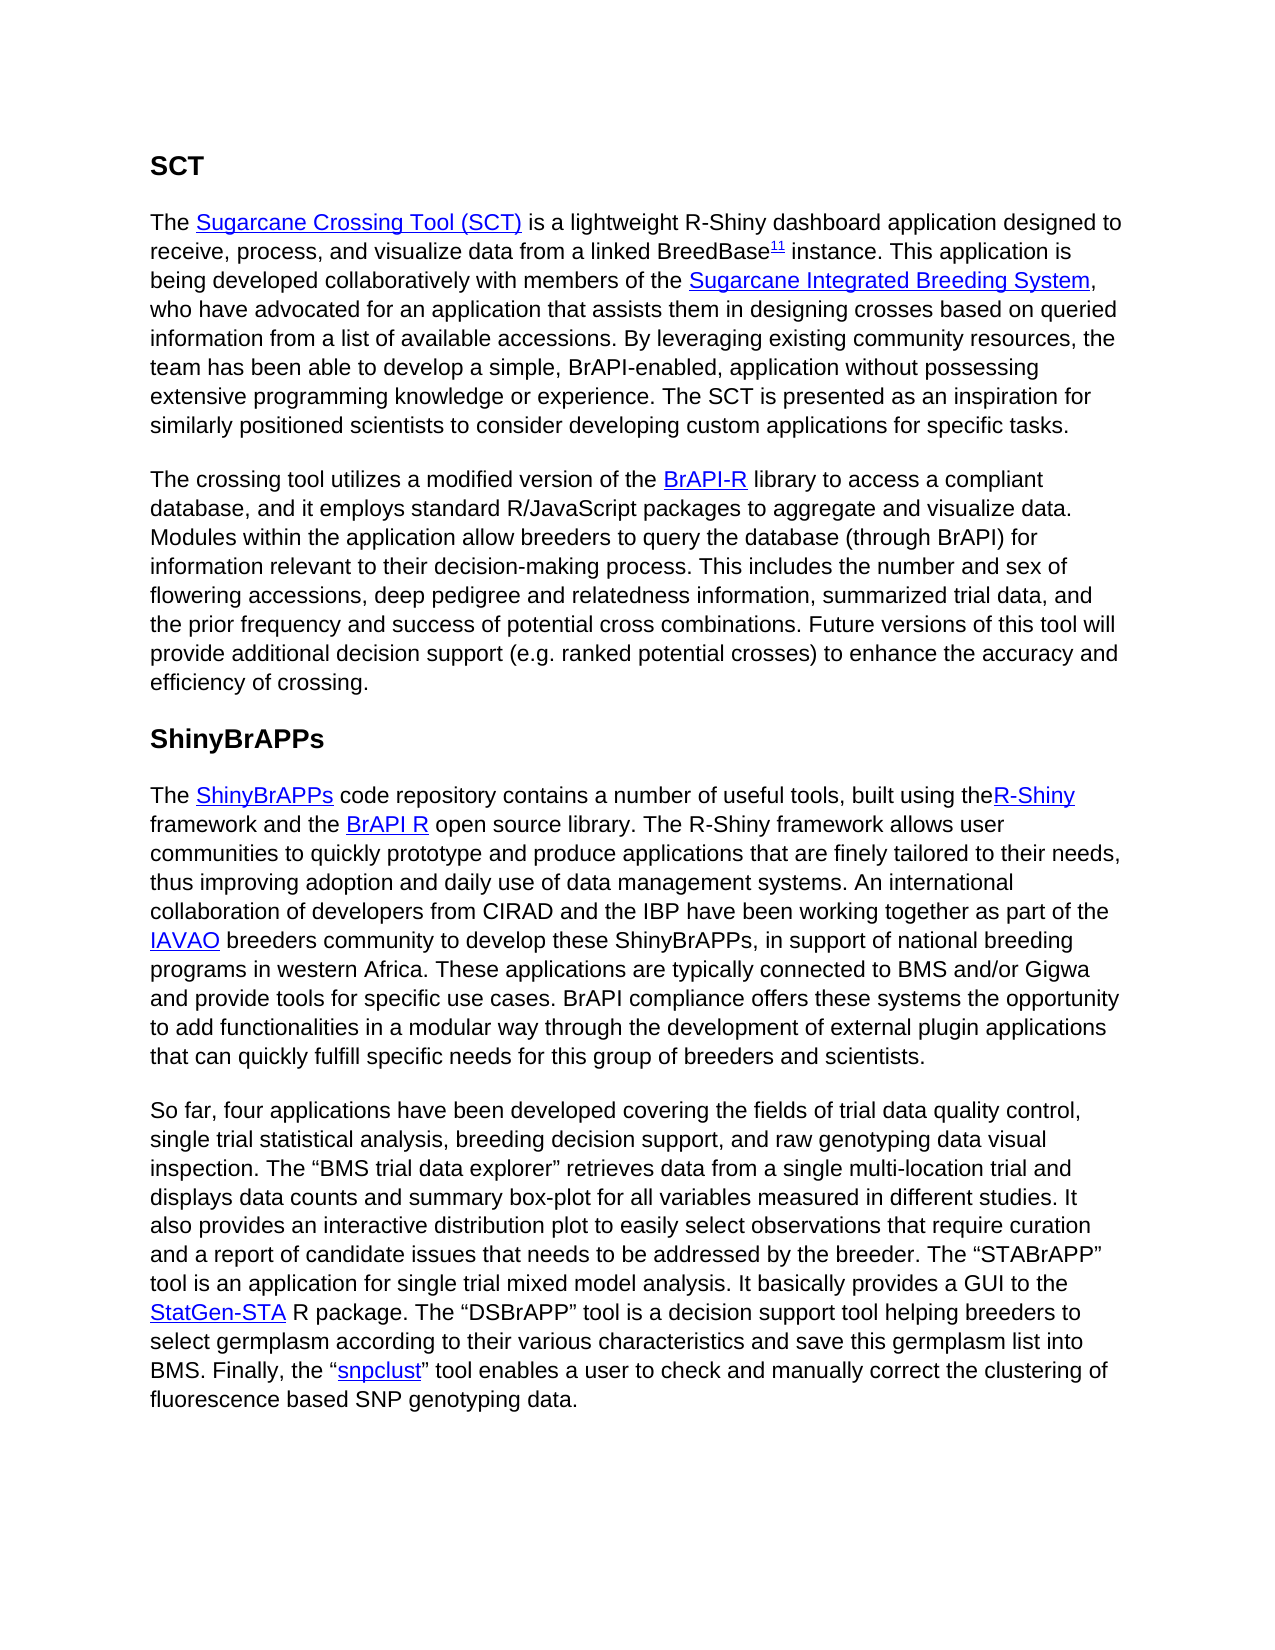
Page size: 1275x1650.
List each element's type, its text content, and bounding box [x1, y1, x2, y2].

subtitle ShinyBrAPPs [150, 723, 1125, 754]
text So far, four applications have been developed covering the fields of trial data quality control, single trial statistical analysis, breeding decision support, and raw genotyping data visual inspection. The “BMS trial data explorer” retrieves data from a single multi-location trial and displays data counts and summary box-plot for all variables measured in different studies. It also provides an interactive distribution plot to easily select observations that require curation and a report of candidate issues that needs to be addressed by the breeder. The “STABrAPP” tool is an application for single trial mixed model analysis. It basically provides a GUI to the StatGen-STA R package. The “DSBrAPP” tool is a decision support tool helping breeders to select germplasm according to their various characteristics and save this germplasm list into BMS. Finally, the “snpclust” tool enables a user to check and manually correct the clustering of fluorescence based SNP genotyping data. [150, 1097, 1125, 1413]
text The crossing tool utilizes a modified version of the BrAPI-R library to access a compliant database, and it employs standard R/JavaScript packages to aggregate and visualize data. Modules within the application allow breeders to query the database (through BrAPI) for information relevant to their decision-making process. This includes the number and sex of flowering accessions, deep pedigree and relatedness information, summarized trial data, and the prior frequency and success of potential cross combinations. Future versions of this tool will provide additional decision support (e.g. ranked potential crosses) to enhance the accuracy and efficiency of crossing. [150, 466, 1125, 695]
text The Sugarcane Crossing Tool (SCT) is a lightweight R-Shiny dashboard application designed to receive, process, and visualize data from a linked BreedBase11 instance. This application is being developed collaboratively with members of the Sugarcane Integrated Breeding System, who have advocated for an application that assists them in designing crosses based on queried information from a list of available accessions. By leveraging existing community resources, the team has been able to develop a simple, BrAPI-enabled, application without possessing extensive programming knowledge or experience. The SCT is presented as an inspiration for similarly positioned scientists to consider developing custom applications for specific tasks. [150, 209, 1125, 438]
text The ShinyBrAPPs code repository contains a number of useful tools, built using theR-Shiny framework and the BrAPI R open source library. The R-Shiny framework allows user communities to quickly prototype and produce applications that are finely tailored to their needs, thus improving adoption and daily use of data management systems. An international collaboration of developers from CIRAD and the IBP have been working together as part of the IAVAO breeders community to develop these ShinyBrAPPs, in support of national breeding programs in western Africa. These applications are typically connected to BMS and/or Gigwa and provide tools for specific use cases. BrAPI compliance offers these systems the opportunity to add functionalities in a modular way through the development of external plugin applications that can quickly fulfill specific needs for this group of breeders and scientists. [150, 782, 1125, 1069]
subtitle SCT [150, 150, 1125, 181]
